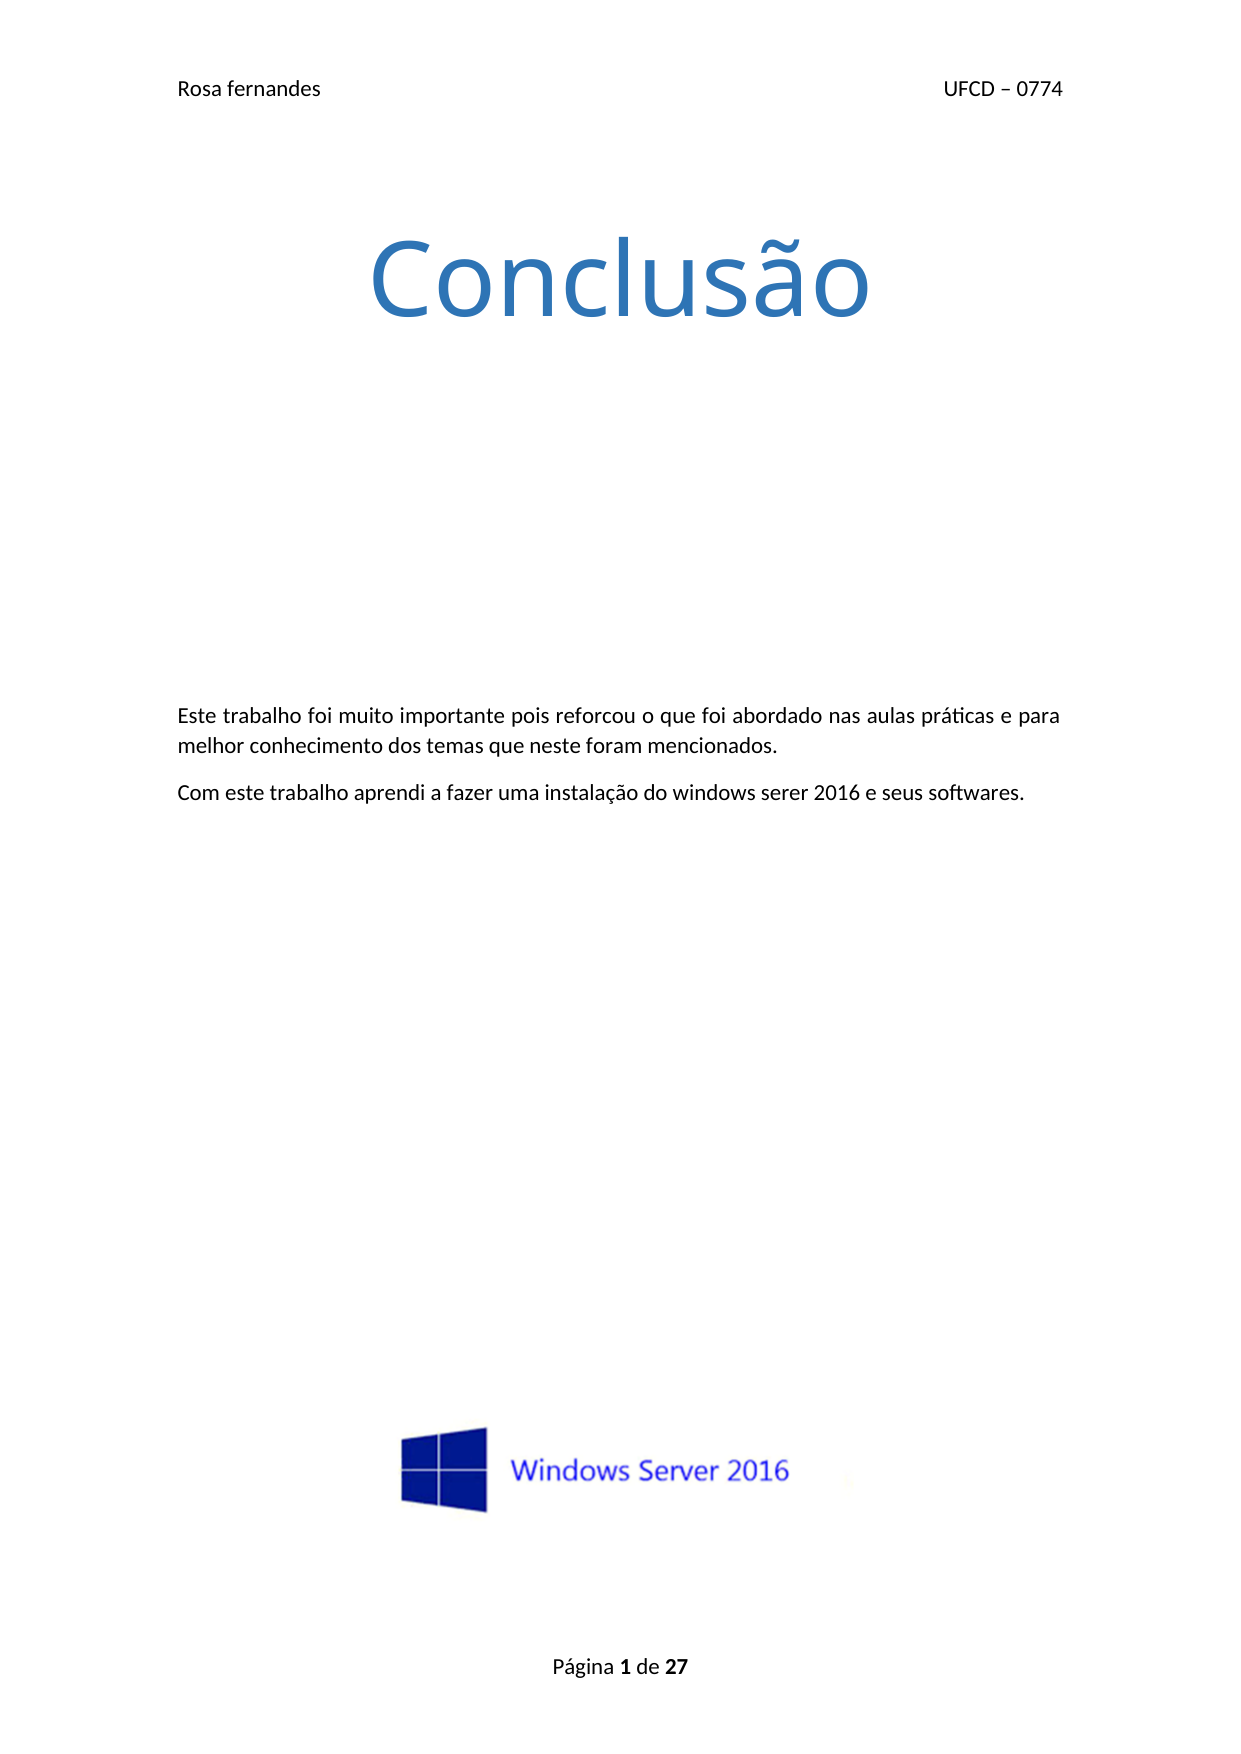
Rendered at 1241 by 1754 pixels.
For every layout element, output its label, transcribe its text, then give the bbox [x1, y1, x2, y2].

text Este trabalho foi muito importante pois reforcou o que foi abordado nas aulas práticas e para melhor conhecimento dos temas que neste foram mencionados. [177, 701, 1063, 759]
text Com este trabalho aprendi a fazer uma instalação do windows serer 2016 e seus softwares. [177, 778, 1063, 806]
picture [386, 1344, 855, 1607]
subtitle Conclusão [177, 206, 1063, 347]
